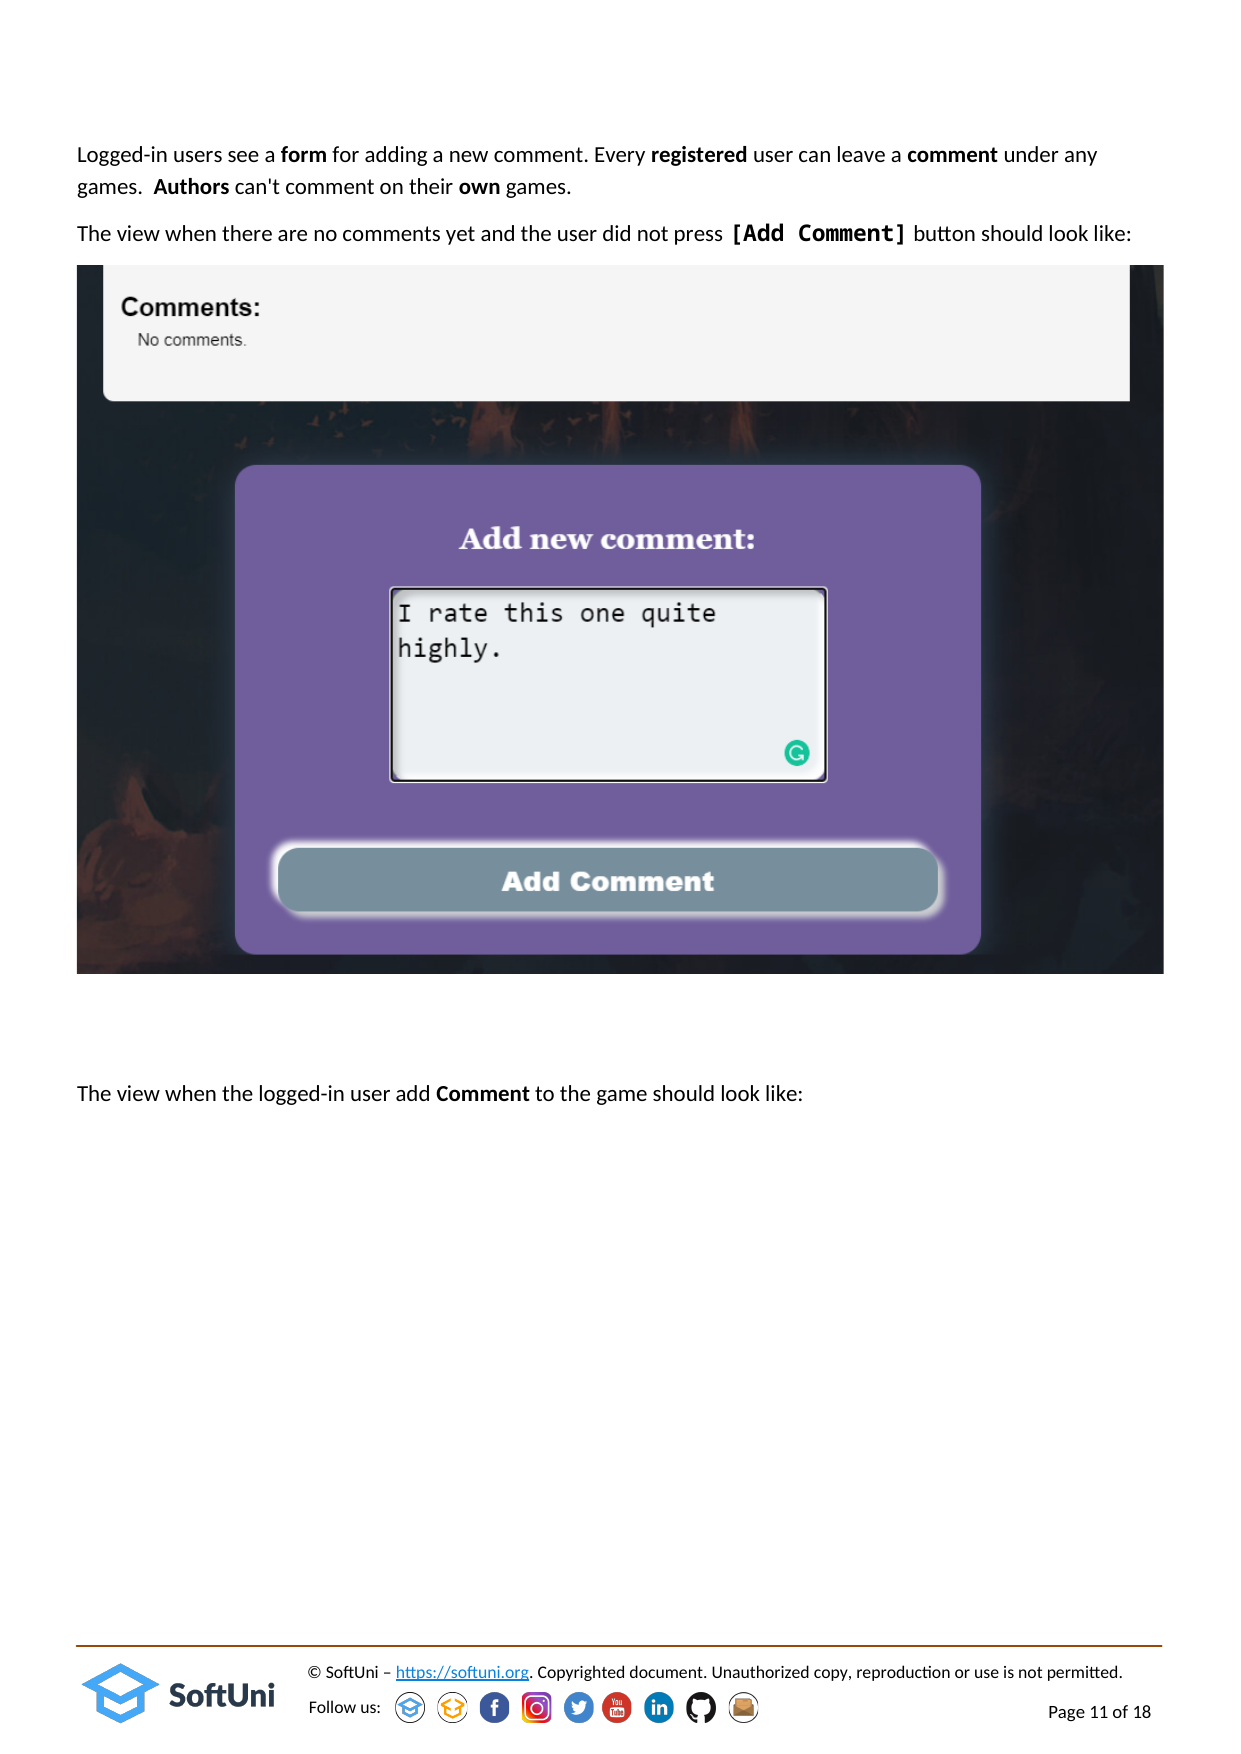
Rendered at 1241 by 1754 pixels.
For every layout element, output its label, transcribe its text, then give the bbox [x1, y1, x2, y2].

picture [437, 1692, 468, 1723]
picture [479, 1692, 510, 1723]
text The view when the logged-in user add Comment to the game should look like: [77, 1079, 1163, 1107]
picture [602, 1692, 632, 1723]
text The view when there are no comments yet and the user did not press [Add Comment] button should look like: [77, 217, 1163, 248]
picture [665, 1692, 674, 1701]
picture [395, 1692, 425, 1723]
picture [658, 1705, 667, 1714]
picture [522, 1692, 552, 1723]
picture [644, 1692, 653, 1701]
picture [564, 1692, 594, 1723]
picture [76, 265, 1164, 974]
picture [644, 1714, 653, 1723]
picture [728, 1692, 759, 1723]
text Logged-in users see a form for adding a new comment. Every registered user can leave a comment under any games. Authors can't comment on their own games. [77, 140, 1163, 200]
picture [686, 1692, 716, 1723]
picture [665, 1714, 674, 1723]
picture [75, 1658, 281, 1729]
